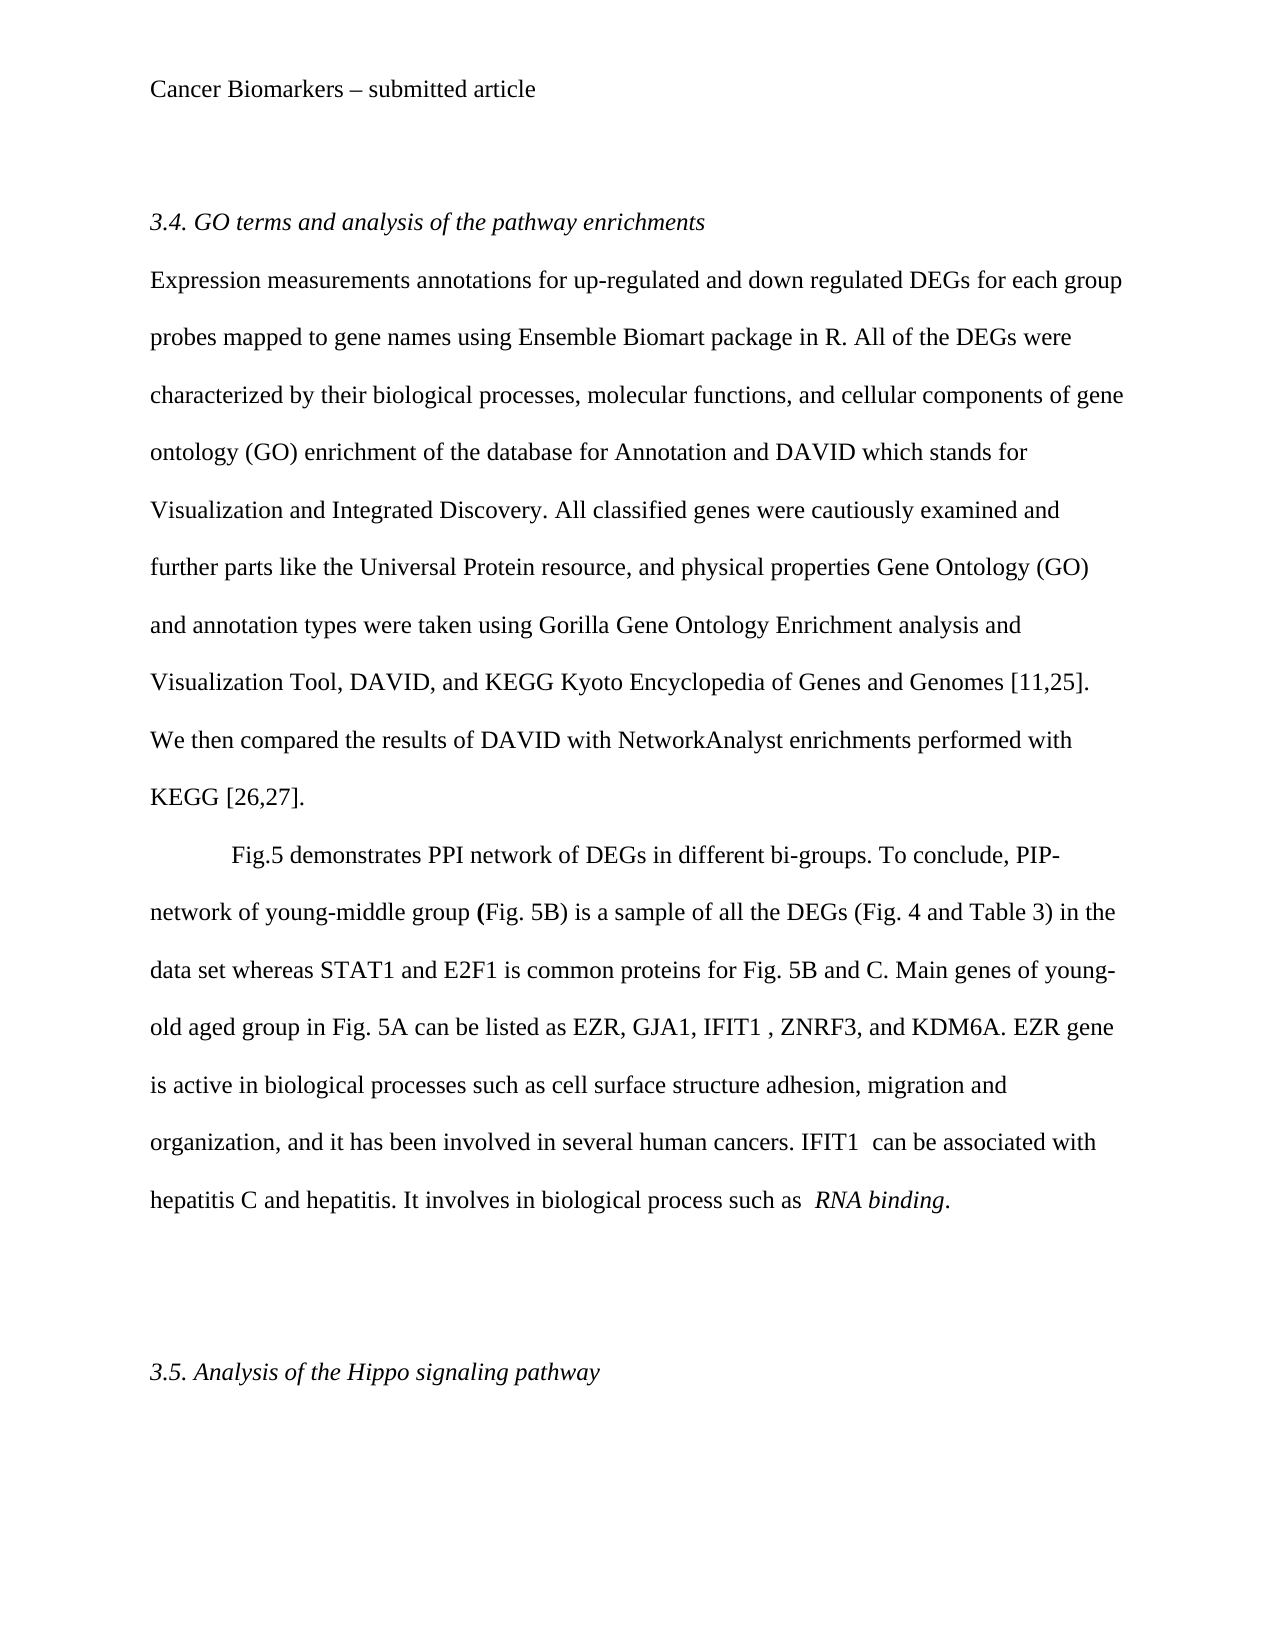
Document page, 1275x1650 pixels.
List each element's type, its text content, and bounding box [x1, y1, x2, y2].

text 3.5. Analysis of the Hippo signaling pathway [150, 1357, 1125, 1386]
text 3.4. GO terms and analysis of the pathway enrichments [150, 207, 1125, 236]
text Fig.5 demonstrates PPI network of DEGs in different bi-groups. To conclude, PIP-network of young-middle group (Fig. 5B) is a sample of all the DEGs (Fig. 4 and Table 3) in the data set whereas STAT1 and E2F1 is common proteins for Fig. 5B and C. Main genes of young-old aged group in Fig. 5A can be listed as EZR, GJA1, IFIT1 , ZNRF3, and KDM6A. EZR gene is active in biological processes such as cell surface structure adhesion, migration and organization, and it has been involved in several human cancers. IFIT1 can be associated with hepatitis C and hepatitis. It involves in biological process such as RNA binding. [150, 840, 1125, 1214]
text Expression measurements annotations for up-regulated and down regulated DEGs for each group probes mapped to gene names using Ensemble Biomart package in R. All of the DEGs were characterized by their biological processes, molecular functions, and cellular components of gene ontology (GO) enrichment of the database for Annotation and DAVID which stands for Visualization and Integrated Discovery. All classified genes were cautiously examined and further parts like the Universal Protein resource, and physical properties Gene Ontology (GO) and annotation types were taken using Gorilla Gene Ontology Enrichment analysis and Visualization Tool, DAVID, and KEGG Kyoto Encyclopedia of Genes and Genomes [11,25]. We then compared the results of DAVID with NetworkAnalyst enrichments performed with KEGG [26,27]. [150, 265, 1125, 811]
